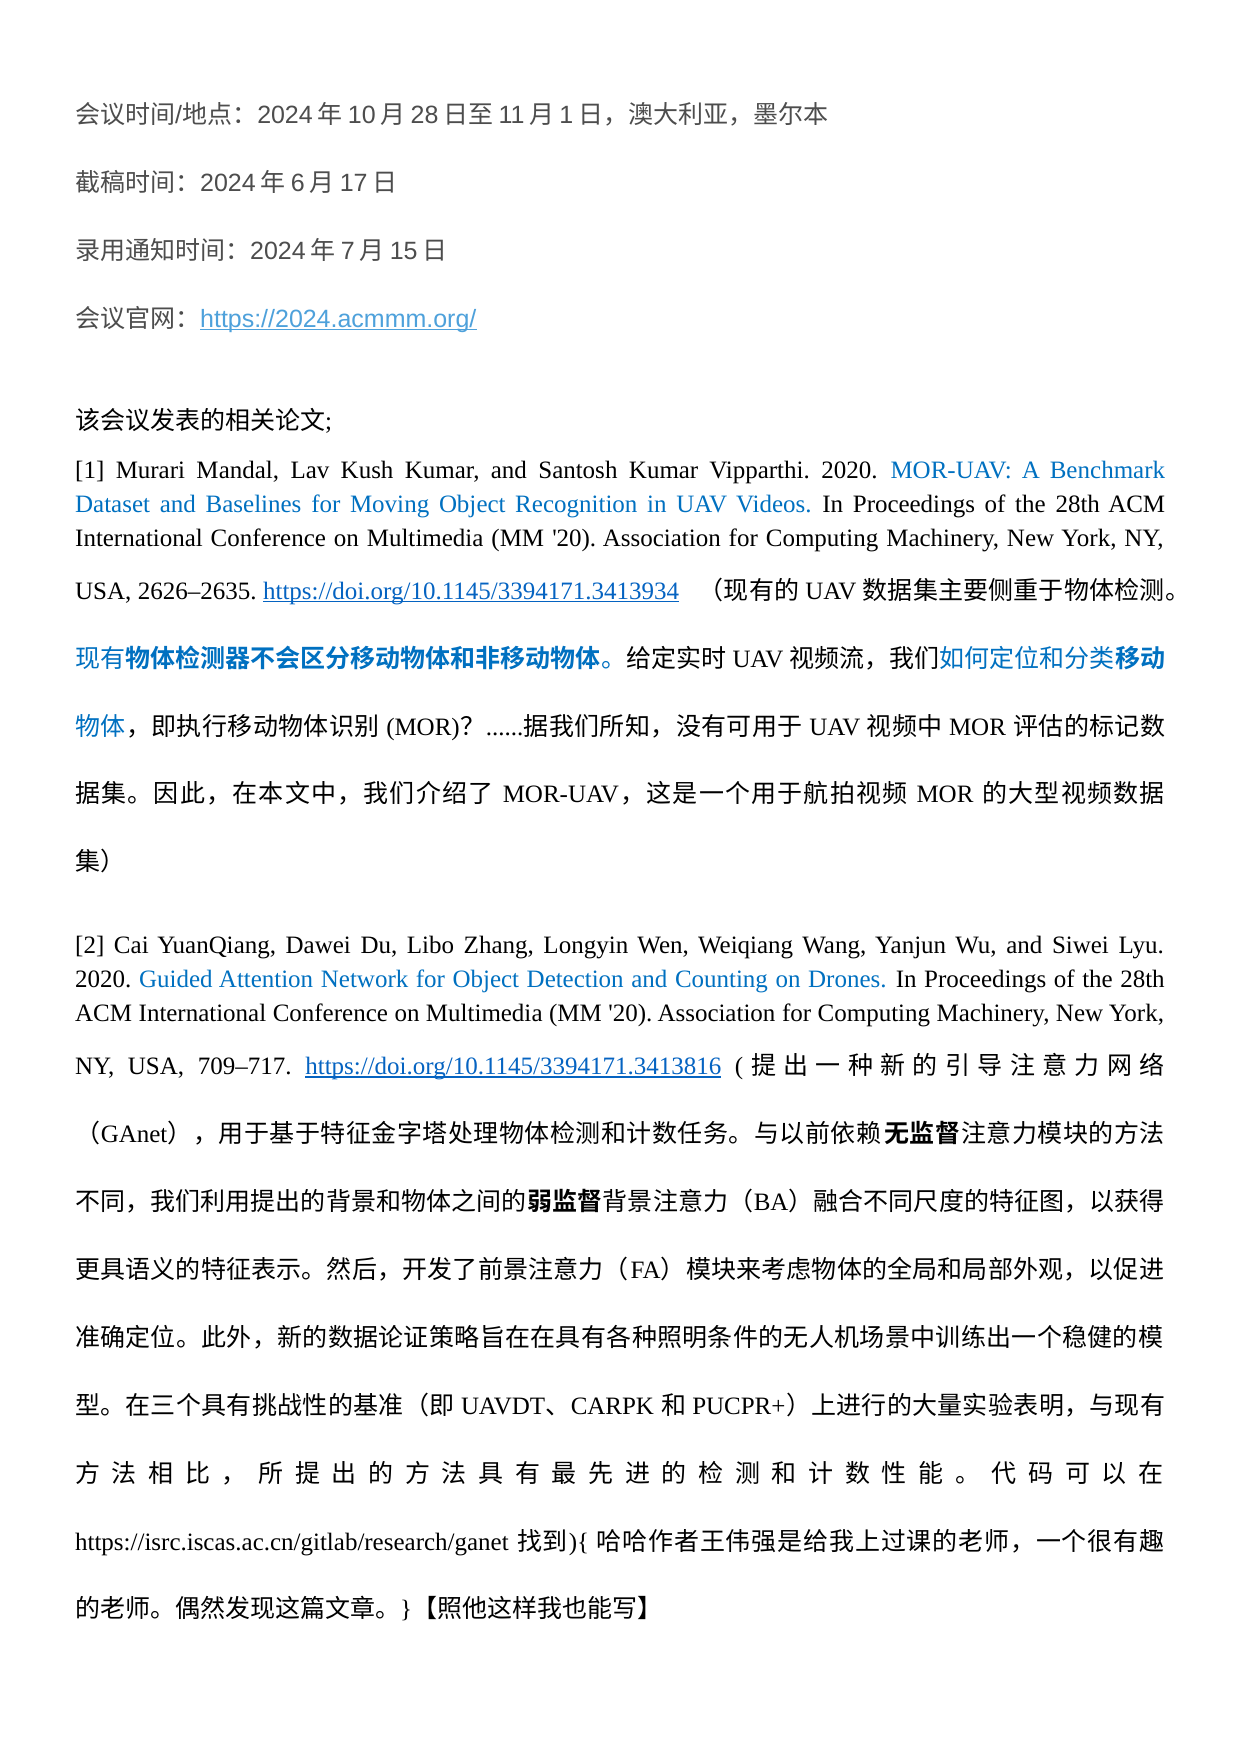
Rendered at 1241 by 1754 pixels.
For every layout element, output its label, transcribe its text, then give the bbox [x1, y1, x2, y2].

text [1] Murari Mandal, Lav Kush Kumar, and Santosh Kumar Vipparthi. 2020. MOR-UAV: A Benchmark Dataset and Baselines for Moving Object Recognition in UAV Videos. In Proceedings of the 28th ACM International Conference on Multimedia (MM '20). Association for Computing Machinery, New York, NY, USA, 2626–2635. https://doi.org/10.1145/3394171.3413934 （现有的 UAV 数据集主要侧重于物体检测。现有物体检测器不会区分移动物体和非移动物体。给定实时 UAV 视频流，我们如何定位和分类移动物体，即执行移动物体识别 (MOR)？......据我们所知，没有可用于 UAV 视频中 MOR 评估的标记数据集。因此，在本文中，我们介绍了 MOR-UAV，这是一个用于航拍视频 MOR 的大型视频数据集） [75, 452, 1165, 894]
text 该会议发表的相关论文; [75, 384, 1165, 452]
text 会议时间/地点：2024年10月28日至11月1日，澳大利亚，墨尔本 截稿时间：2024年6月17日 录用通知时间：2024年7月15日 会议官网：https://2024.acmmm.org/ [75, 79, 1165, 351]
text [2] Cai YuanQiang, Dawei Du, Libo Zhang, Longyin Wen, Weiqiang Wang, Yanjun Wu, and Siwei Lyu. 2020. Guided Attention Network for Object Detection and Counting on Drones. In Proceedings of the 28th ACM International Conference on Multimedia (MM '20). Association for Computing Machinery, New York, NY, USA, 709–717. https://doi.org/10.1145/3394171.3413816 (提出一种新的引导注意力网络（GAnet），用于基于特征金字塔处理物体检测和计数任务。与以前依赖无监督注意力模块的方法不同，我们利用提出的背景和物体之间的弱监督背景注意力（BA）融合不同尺度的特征图，以获得更具语义的特征表示。然后，开发了前景注意力（FA）模块来考虑物体的全局和局部外观，以促进准确定位。此外，新的数据论证策略旨在在具有各种照明条件的无人机场景中训练出一个稳健的模型。在三个具有挑战性的基准（即 UAVDT、CARPK 和 PUCPR+）上进行的大量实验表明，与现有方法相比，所提出的方法具有最先进的检测和计数性能。代码可以在 https://isrc.iscas.ac.cn/gitlab/research/ganet 找到){ 哈哈作者王伟强是给我上过课的老师，一个很有趣的老师。偶然发现这篇文章。}【照他这样我也能写】 [75, 928, 1165, 1641]
